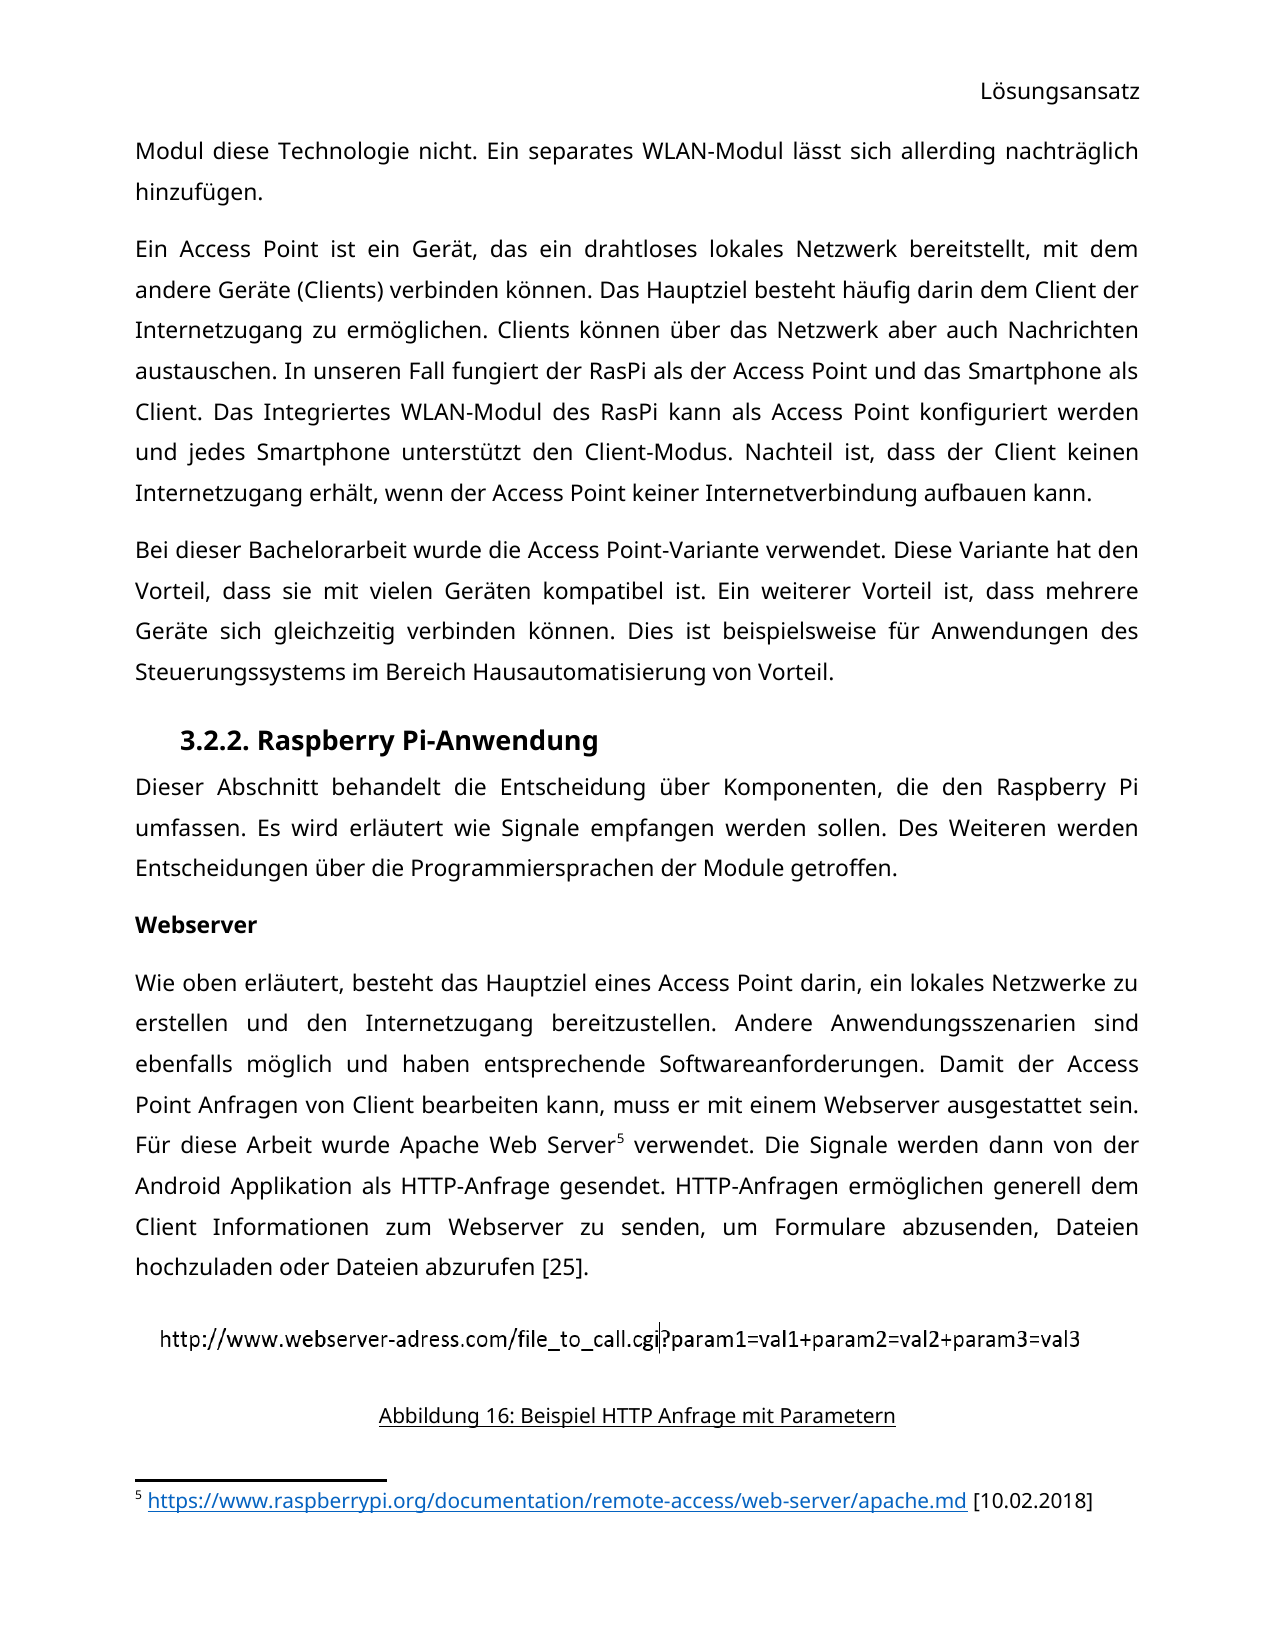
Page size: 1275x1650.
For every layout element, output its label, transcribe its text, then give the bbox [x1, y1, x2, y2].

text Webserver [135, 909, 1140, 941]
text Wie oben erläutert, besteht das Hauptziel eines Access Point darin, ein lokales Netzwerke zu erstellen und den Internetzugang bereitzustellen. Andere Anwendungsszenarien sind ebenfalls möglich und haben entsprechende Softwareanforderungen. Damit der Access Point Anfragen von Client bearbeiten kann, muss er mit einem Webserver ausgestattet sein. Für diese Arbeit wurde Apache Web Server verwendet. Die Signale werden dann von der Android Applikation als HTTP-Anfrage gesendet. HTTP-Anfragen ermöglichen generell dem Client Informationen zum Webserver zu senden, um Formulare abzusenden, Dateien hochzuladen oder Dateien abzurufen . [135, 967, 1140, 1282]
text Bei dieser Bachelorarbeit wurde die Access Point-Variante verwendet. Diese Variante hat den Vorteil, dass sie mit vielen Geräten kompatibel ist. Ein weiterer Vorteil ist, dass mehrere Geräte sich gleichzeitig verbinden können. Dies ist beispielsweise für Anwendungen des Steuerungssystems im Bereich Hausautomatisierung von Vorteil. [135, 534, 1140, 687]
picture [134, 1308, 1101, 1376]
text Ein Access Point ist ein Gerät, das ein drahtloses lokales Netzwerk bereitstellt, mit dem andere Geräte (Clients) verbinden können. Das Hauptziel besteht häufig darin dem Client der Internetzugang zu ermöglichen. Clients können über das Netzwerk aber auch Nachrichten austauschen. In unseren Fall fungiert der RasPi als der Access Point und das Smartphone als Client. Das Integriertes WLAN-Modul des RasPi kann als Access Point konfiguriert werden und jedes Smartphone unterstützt den Client-Modus. Nachteil ist, dass der Client keinen Internetzugang erhält, wenn der Access Point keiner Internetverbindung aufbauen kann. [135, 233, 1140, 508]
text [135, 135, 1140, 207]
text Abbildung 16: Beispiel HTTP Anfrage mit Parametern [135, 1401, 1140, 1430]
subtitle Raspberry Pi-Anwendung [180, 721, 1140, 758]
text Dieser Abschnitt behandelt die Entscheidung über Komponenten, die den Raspberry Pi umfassen. Es wird erläutert wie Signale empfangen werden sollen. Des Weiteren werden Entscheidungen über die Programmiersprachen der Module getroffen. [135, 771, 1140, 883]
